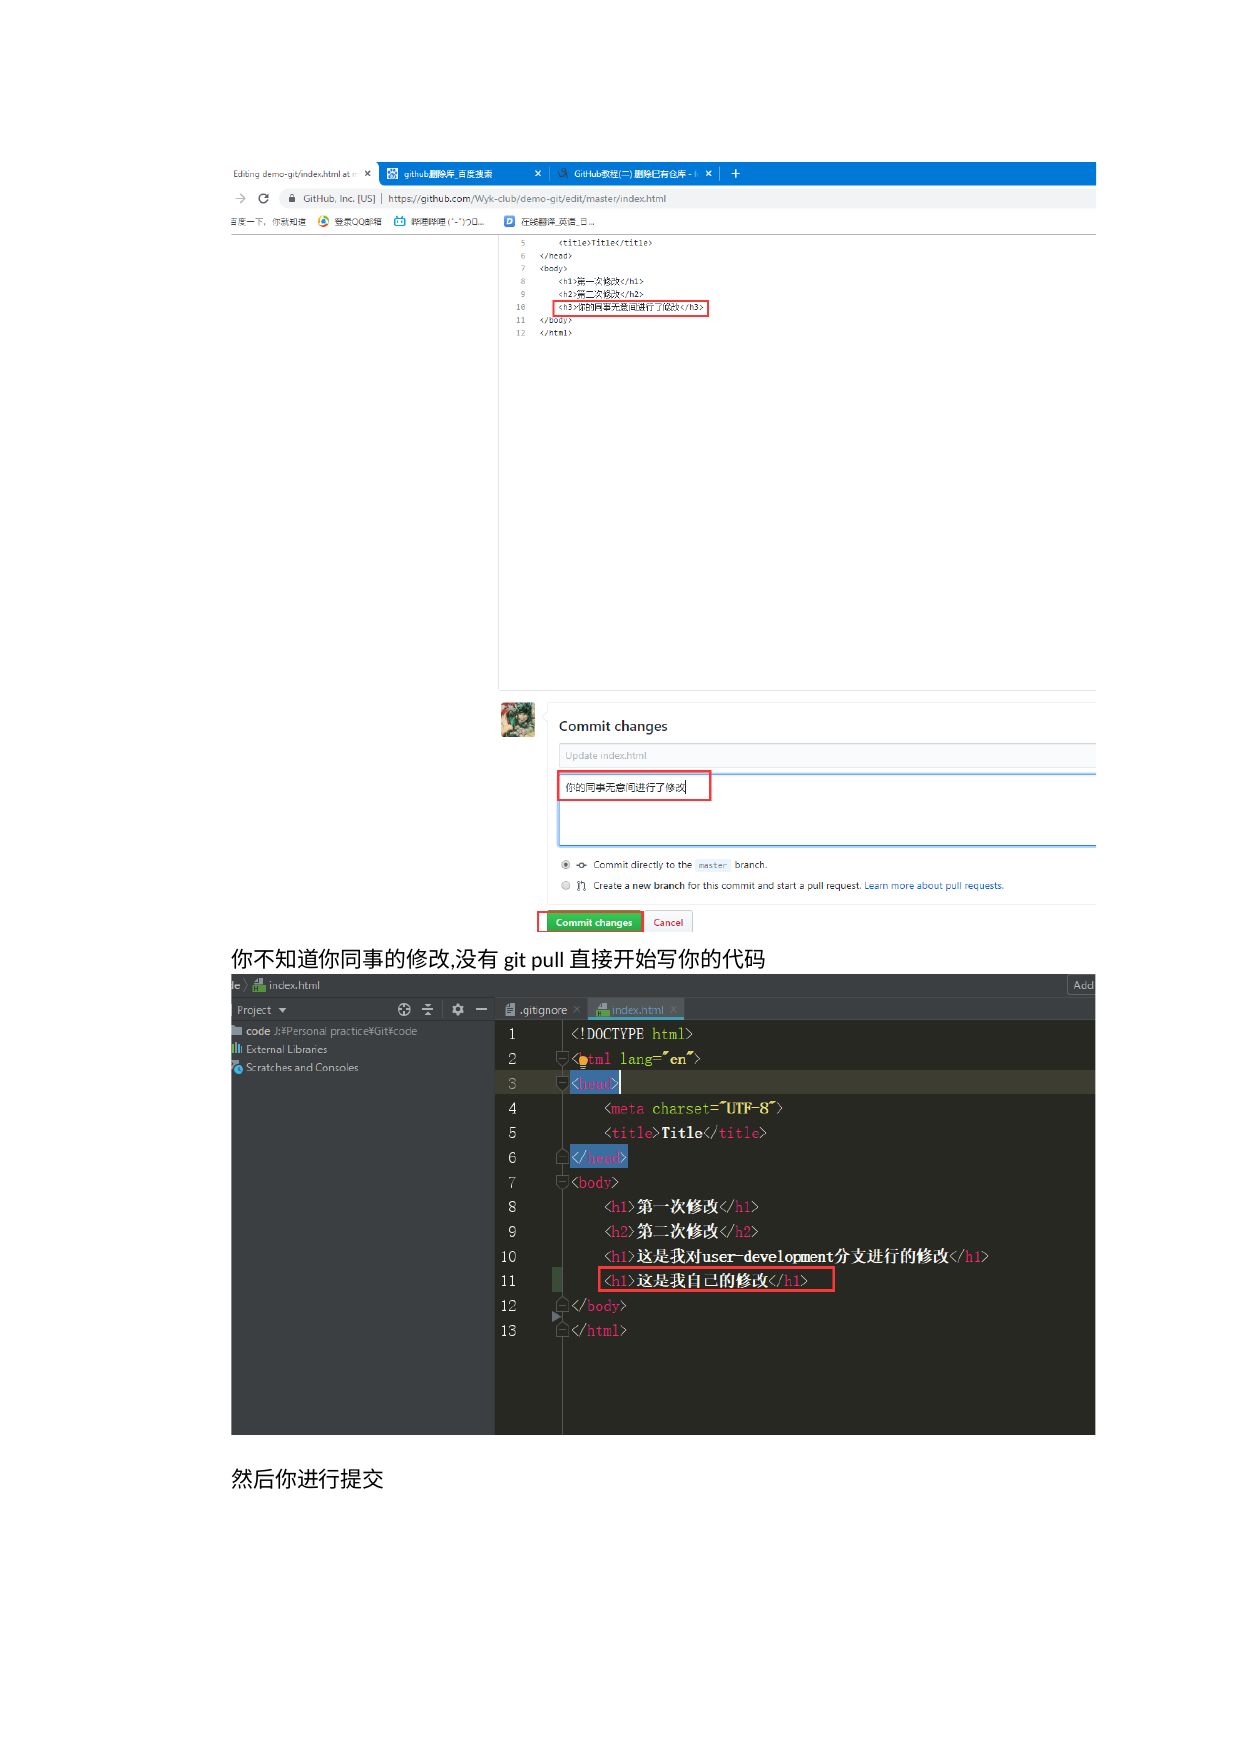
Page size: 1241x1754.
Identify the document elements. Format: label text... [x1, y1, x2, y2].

text 然后你进行提交 [187, 1462, 1053, 1494]
picture [231, 162, 1097, 932]
picture [231, 974, 1096, 1435]
text 你不知道你同事的修改,没有git pull 直接开始写你的代码 [187, 942, 1053, 974]
